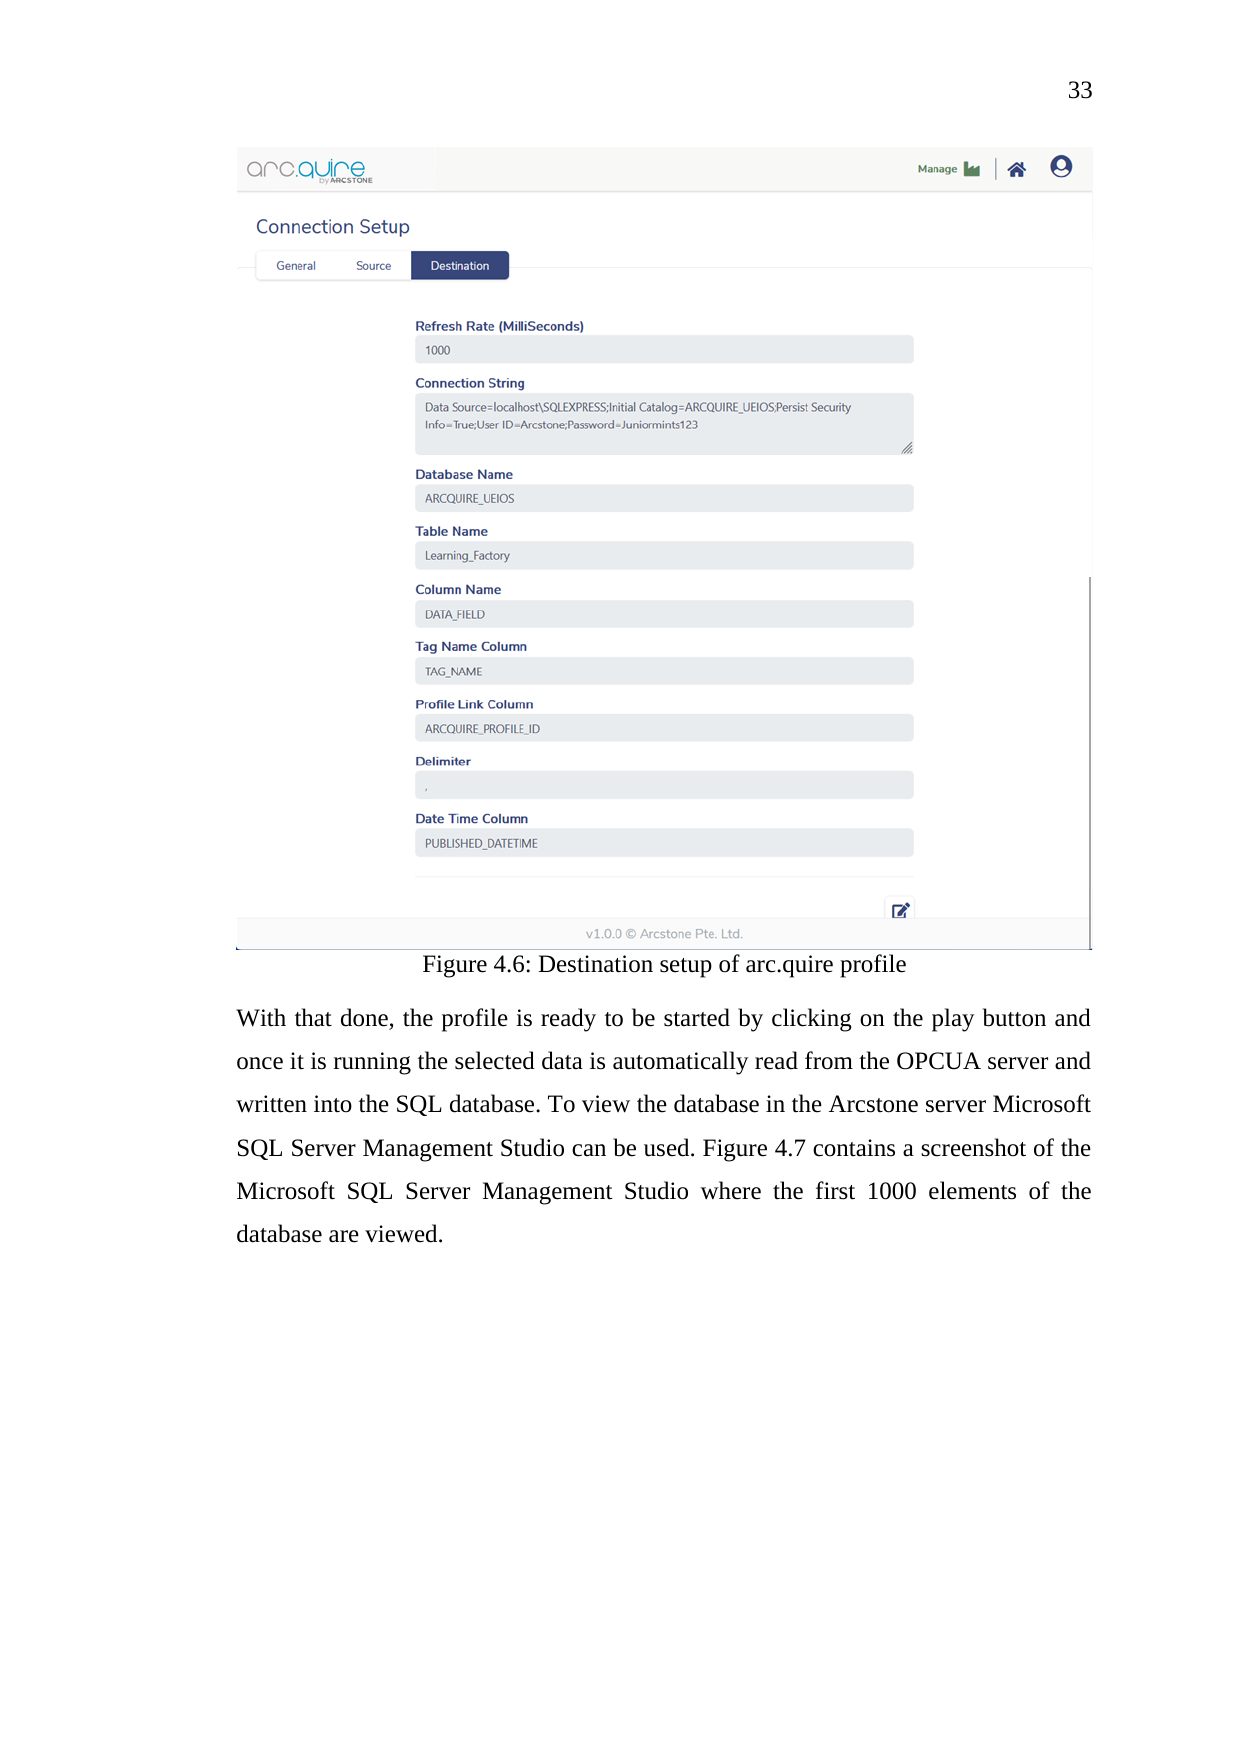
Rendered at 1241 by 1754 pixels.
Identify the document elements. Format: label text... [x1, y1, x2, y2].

picture [236, 147, 1093, 950]
text With that done, the profile is ready to be started by clicking on the play button and once it is running the selected data is automatically read from the OPCUA server and written into the SQL database. To view the database in the Arcstone server Microsoft SQL Server Management Studio can be used. Figure 4.7 contains a screenshot of the Microsoft SQL Server Management Studio where the first 1000 elements of the database are viewed. [236, 1003, 1092, 1248]
text Figure 4.6: Destination setup of arc.quire profile [236, 950, 1092, 978]
